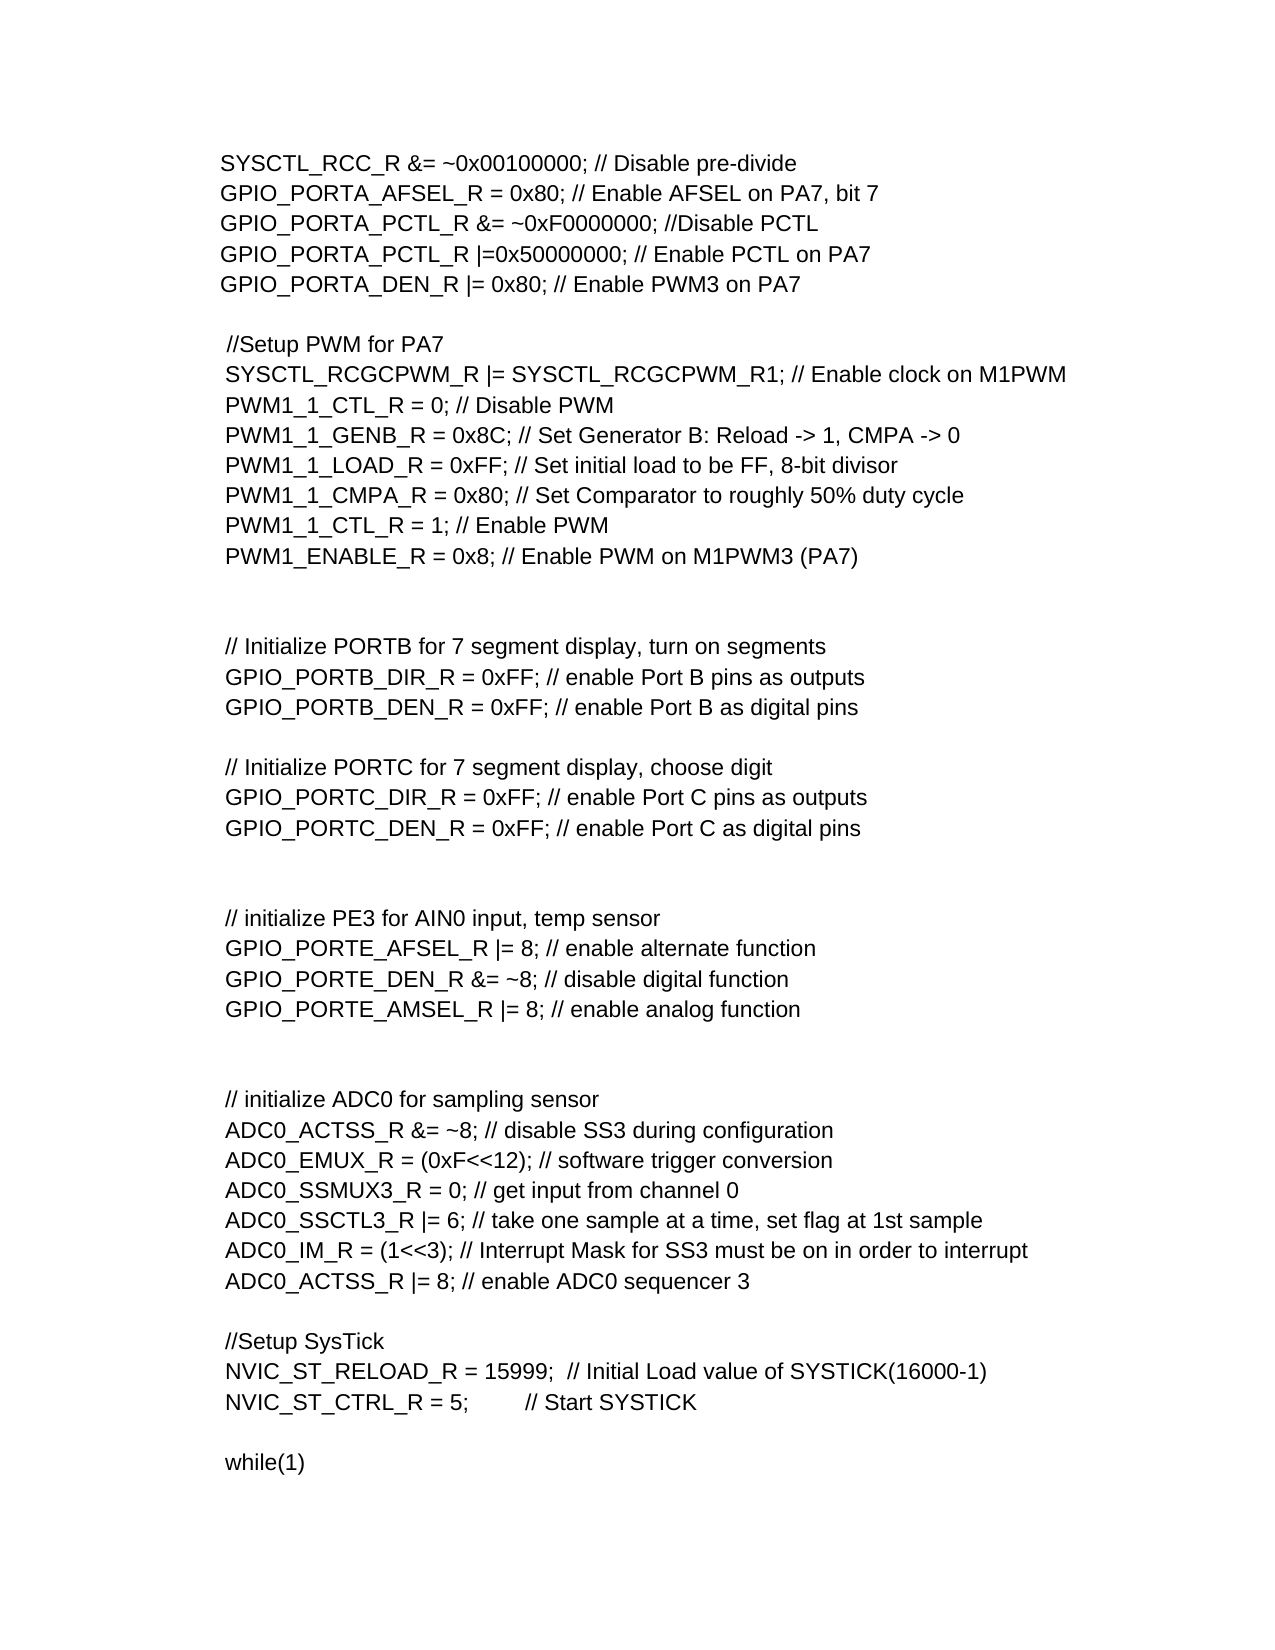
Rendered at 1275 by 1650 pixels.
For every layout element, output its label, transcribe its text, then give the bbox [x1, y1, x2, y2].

text GPIO_PORTA_PCTL_R &= ~0xF0000000; //Disable PCTL [150, 210, 1125, 237]
text PWM1_1_CTL_R = 1; // Enable PWM [150, 512, 1125, 539]
text GPIO_PORTA_PCTL_R |=0x50000000; // Enable PCTL on PA7 [150, 241, 1125, 267]
text PWM1_1_CTL_R = 0; // Disable PWM [150, 392, 1125, 418]
text GPIO_PORTB_DIR_R = 0xFF; // enable Port B pins as outputs [150, 663, 1125, 690]
text ADC0_IM_R = (1<<3); // Interrupt Mask for SS3 must be on in order to interrupt [150, 1237, 1125, 1264]
text GPIO_PORTA_AFSEL_R = 0x80; // Enable AFSEL on PA7, bit 7 [150, 180, 1125, 207]
text ADC0_ACTSS_R |= 8; // enable ADC0 sequencer 3 [150, 1268, 1125, 1294]
text // Initialize PORTB for 7 segment display, turn on segments [150, 633, 1125, 660]
text ADC0_SSCTL3_R |= 6; // take one sample at a time, set flag at 1st sample [150, 1207, 1125, 1234]
text GPIO_PORTB_DEN_R = 0xFF; // enable Port B as digital pins [150, 694, 1125, 720]
text SYSCTL_RCGCPWM_R |= SYSCTL_RCGCPWM_R1; // Enable clock on M1PWM [150, 361, 1125, 388]
text PWM1_1_CMPA_R = 0x80; // Set Comparator to roughly 50% duty cycle [150, 482, 1125, 509]
text while(1) [150, 1449, 1125, 1475]
text // initialize PE3 for AIN0 input, temp sensor [150, 905, 1125, 932]
text NVIC_ST_CTRL_R = 5; // Start SYSTICK [150, 1388, 1125, 1415]
text // Initialize PORTC for 7 segment display, choose digit [150, 754, 1125, 781]
text ADC0_ACTSS_R &= ~8; // disable SS3 during configuration [150, 1117, 1125, 1143]
text //Setup SysTick [150, 1328, 1125, 1354]
text PWM1_ENABLE_R = 0x8; // Enable PWM on M1PWM3 (PA7) [150, 543, 1125, 569]
text NVIC_ST_RELOAD_R = 15999; // Initial Load value of SYSTICK(16000-1) [150, 1358, 1125, 1385]
text GPIO_PORTC_DIR_R = 0xFF; // enable Port C pins as outputs [150, 784, 1125, 811]
text GPIO_PORTC_DEN_R = 0xFF; // enable Port C as digital pins [150, 814, 1125, 841]
text // initialize ADC0 for sampling sensor [150, 1086, 1125, 1113]
text GPIO_PORTE_AMSEL_R |= 8; // enable analog function [150, 996, 1125, 1022]
text PWM1_1_LOAD_R = 0xFF; // Set initial load to be FF, 8-bit divisor [150, 452, 1125, 478]
text ADC0_EMUX_R = (0xF<<12); // software trigger conversion [150, 1147, 1125, 1173]
text GPIO_PORTE_DEN_R &= ~8; // disable digital function [150, 966, 1125, 992]
text GPIO_PORTE_AFSEL_R |= 8; // enable alternate function [150, 935, 1125, 962]
text GPIO_PORTA_DEN_R |= 0x80; // Enable PWM3 on PA7 [150, 271, 1125, 297]
text PWM1_1_GENB_R = 0x8C; // Set Generator B: Reload -> 1, CMPA -> 0 [150, 422, 1125, 448]
text //Setup PWM for PA7 [150, 331, 1125, 358]
text SYSCTL_RCC_R &= ~0x00100000; // Disable pre-divide [150, 150, 1125, 176]
text ADC0_SSMUX3_R = 0; // get input from channel 0 [150, 1177, 1125, 1203]
